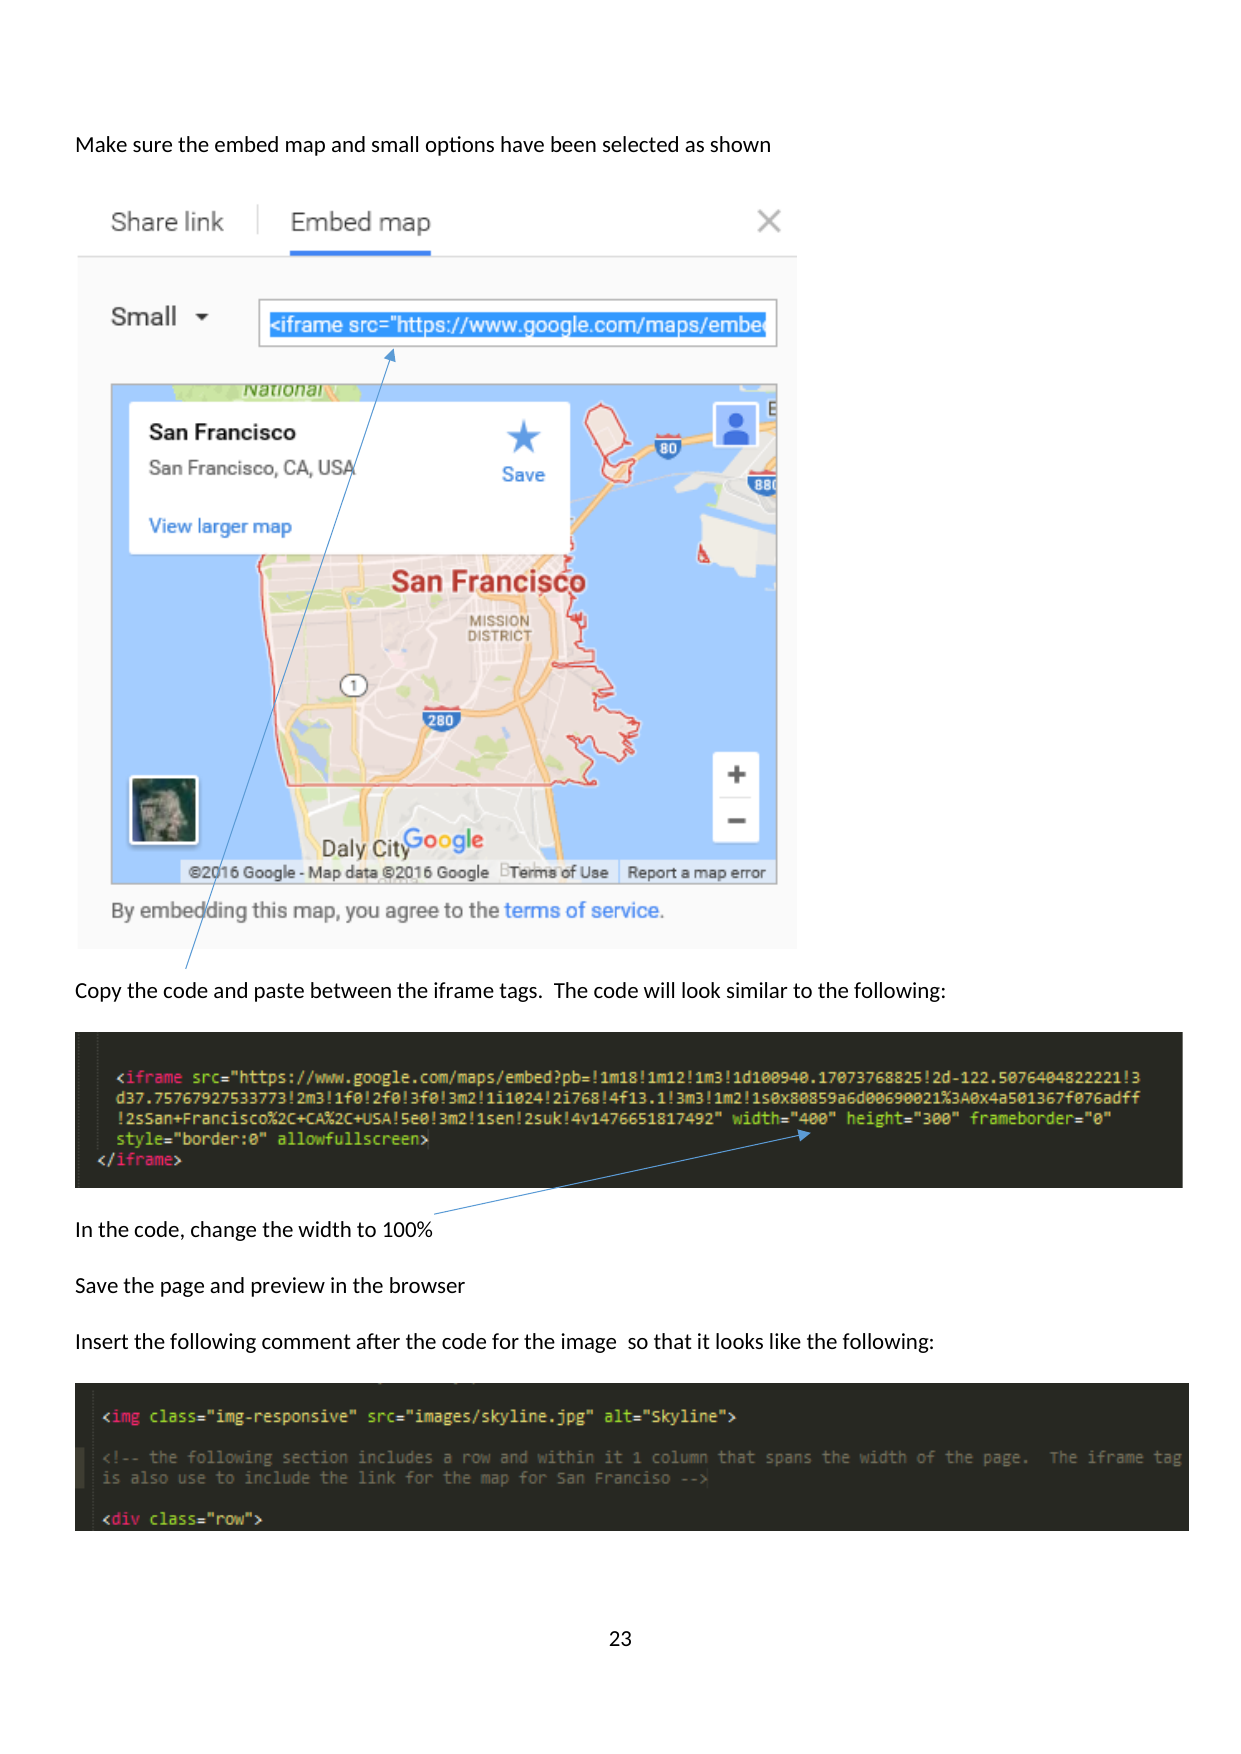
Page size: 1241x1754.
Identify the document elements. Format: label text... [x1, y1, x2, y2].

text Copy the code and paste between the iframe tags. The code will look similar to the following: [75, 977, 1165, 1005]
text In the code, change the width to 100% [75, 1215, 1165, 1243]
text Make sure the embed map and small options have been selected as shown [75, 130, 1165, 158]
picture [75, 1032, 1183, 1188]
text Insert the following comment after the code for the image so that it looks like the following: [75, 1327, 1165, 1356]
text Save the page and preview in the browser [75, 1271, 1165, 1299]
picture [75, 185, 797, 949]
picture [75, 1383, 1189, 1531]
